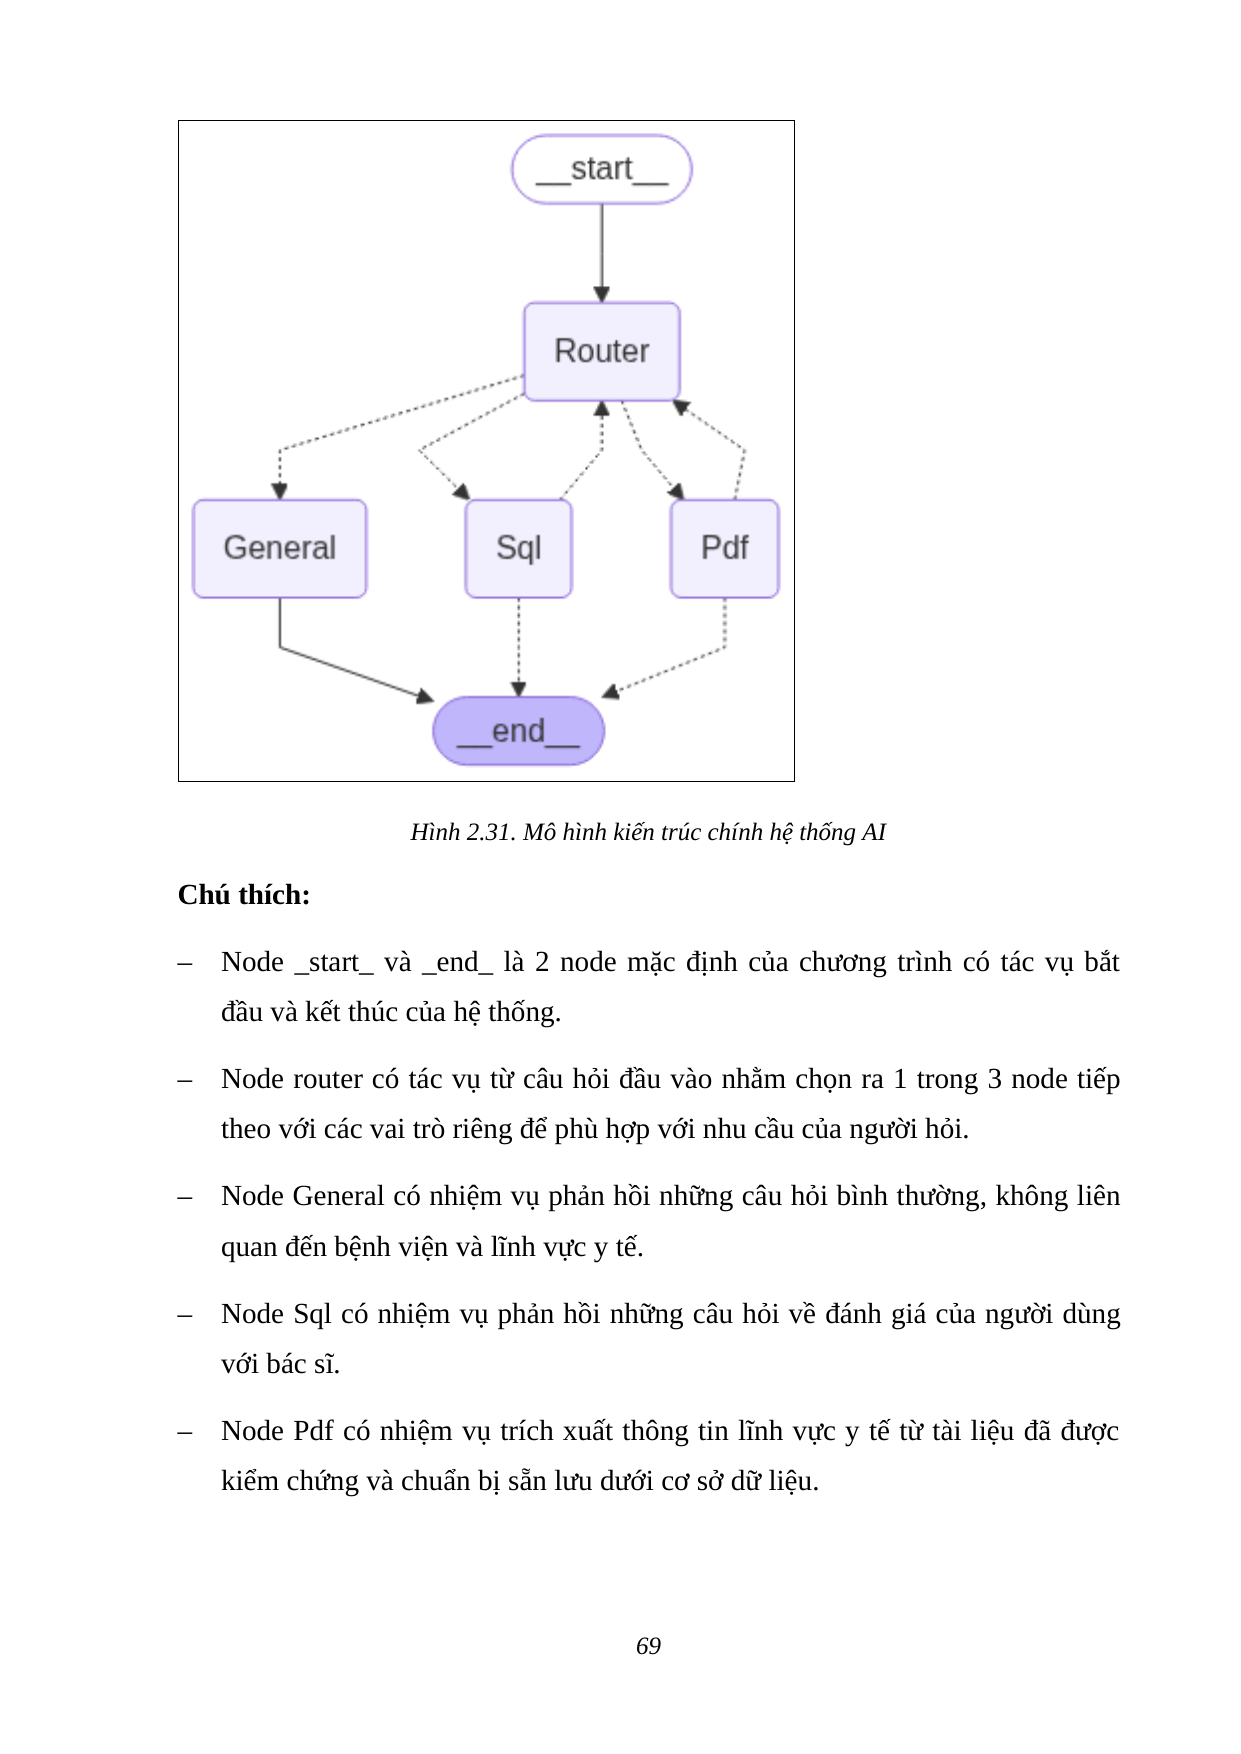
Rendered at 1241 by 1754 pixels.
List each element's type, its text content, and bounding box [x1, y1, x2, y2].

list Node router có tác vụ từ câu hỏi đầu vào nhằm chọn ra 1 trong 3 node tiếp theo với các vai trò riêng để phù hợp với nhu cầu của người hỏi. [177, 1061, 1122, 1145]
list Node Sql có nhiệm vụ phản hồi những câu hỏi về đánh giá của người dùng với bác sĩ. [177, 1296, 1122, 1379]
text Chú thích: [177, 877, 1122, 910]
list Node General có nhiệm vụ phản hồi những câu hỏi bình thường, không liên quan đến bệnh viện và lĩnh vực y tế. [177, 1178, 1122, 1262]
list Node Pdf có nhiệm vụ trích xuất thông tin lĩnh vực y tế từ tài liệu đã được kiểm chứng và chuẩn bị sẵn lưu dưới cơ sở dữ liệu. [177, 1413, 1122, 1497]
list Node _start_ và _end_ là 2 node mặc định của chương trình có tác vụ bắt đầu và kết thúc của hệ thống. [177, 944, 1122, 1028]
picture [179, 121, 794, 781]
text Hình 2.31. Mô hình kiến trúc chính hệ thống AI [177, 817, 1122, 846]
